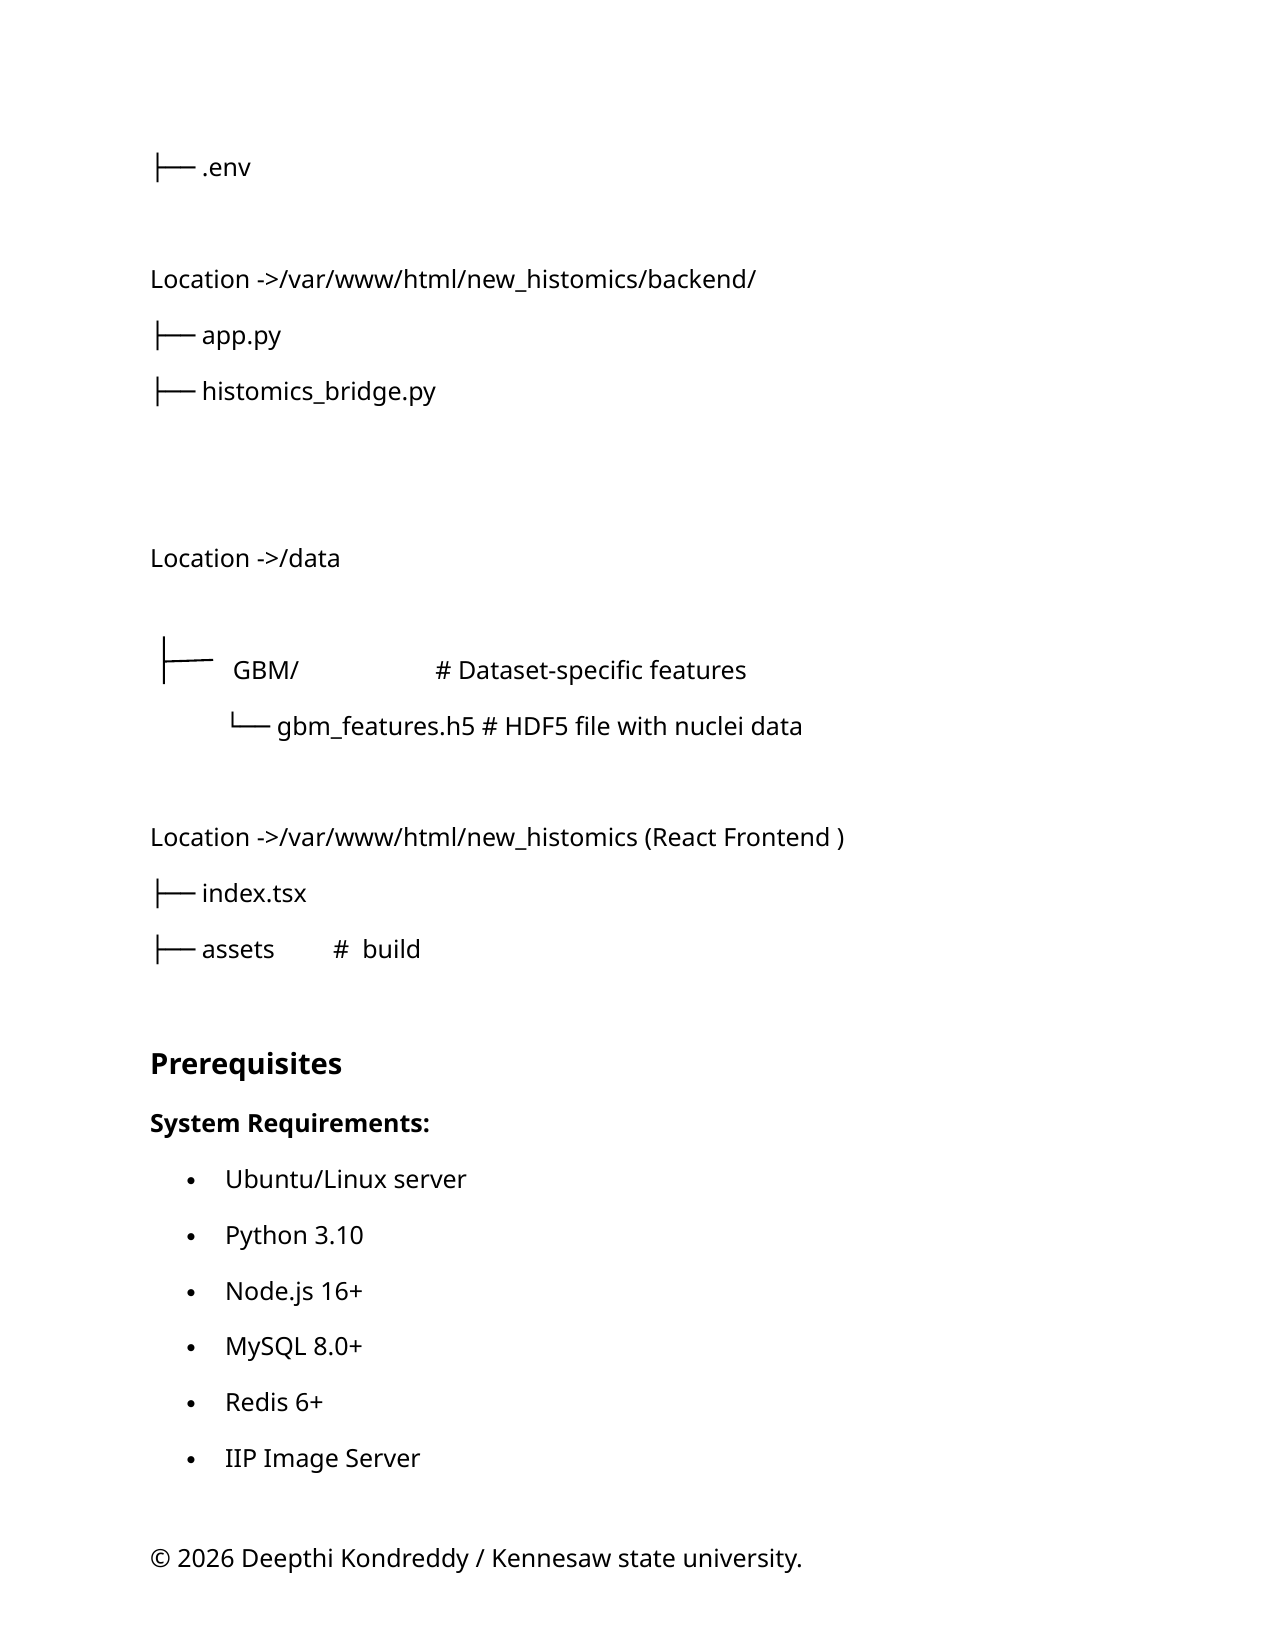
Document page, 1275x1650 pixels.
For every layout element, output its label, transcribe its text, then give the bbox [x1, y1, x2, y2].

text Prerequisites [150, 1043, 1125, 1083]
list Python 3.10 [187, 1217, 1125, 1251]
text GBM/ # Dataset-specific features [150, 652, 1125, 687]
text ├── app.py [150, 317, 1125, 352]
list Node.js 16+ [187, 1273, 1125, 1307]
text Location ->/data [150, 541, 1125, 575]
text ├── assets # build [150, 932, 1125, 966]
text ├── .env [150, 150, 1125, 184]
text Location ->/var/www/html/new_histomics/backend/ [150, 262, 1125, 296]
text ├── index.tsx [150, 876, 1125, 910]
text └── gbm_features.h5 # HDF5 file with nuclei data [150, 708, 1125, 742]
list Redis 6+ [187, 1385, 1125, 1419]
list Ubuntu/Linux server [187, 1161, 1125, 1196]
text System Requirements: [150, 1106, 1125, 1140]
list MySQL 8.0+ [187, 1329, 1125, 1363]
text Location ->/var/www/html/new_histomics (React Frontend ) [150, 820, 1125, 854]
list IIP Image Server [187, 1441, 1125, 1475]
text ├── histomics_bridge.py [150, 373, 1125, 407]
